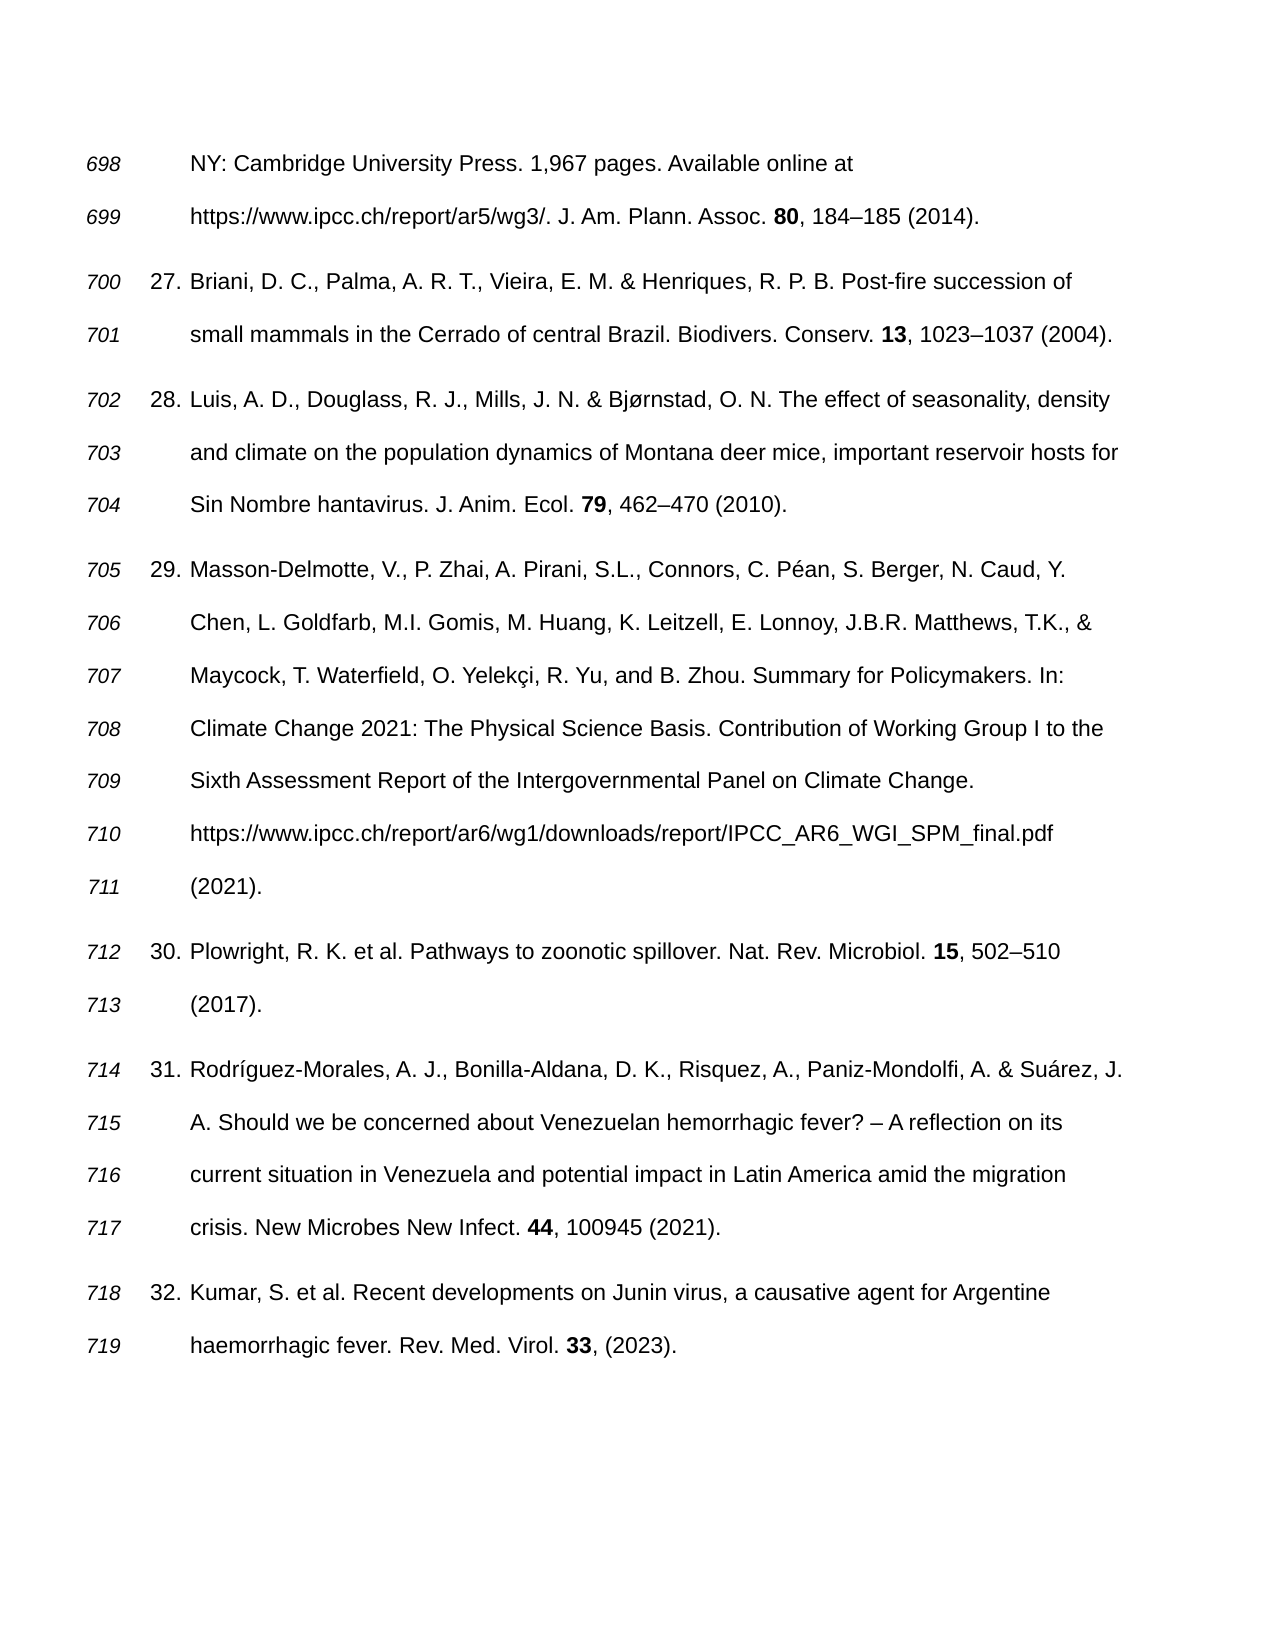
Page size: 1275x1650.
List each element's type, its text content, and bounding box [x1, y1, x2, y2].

text 28. Luis, A. D., Douglass, R. J., Mills, J. N. & Bjørnstad, O. N. The effect of seasonality, density and climate on the population dynamics of Montana deer mice, important reservoir hosts for Sin Nombre hantavirus. J. Anim. Ecol. 79, 462–470 (2010). [150, 386, 1125, 518]
text 29. Masson-Delmotte, V., P. Zhai, A. Pirani, S.L., Connors, C. Péan, S. Berger, N. Caud, Y. Chen, L. Goldfarb, M.I. Gomis, M. Huang, K. Leitzell, E. Lonnoy, J.B.R. Matthews, T.K., & Maycock, T. Waterfield, O. Yelekçi, R. Yu, and B. Zhou. Summary for Policymakers. In: Climate Change 2021: The Physical Science Basis. Contribution of Working Group I to the Sixth Assessment Report of the Intergovernmental Panel on Climate Change. https://www.ipcc.ch/report/ar6/wg1/downloads/report/IPCC_AR6_WGI_SPM_final.pdf (2021). [150, 556, 1125, 899]
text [150, 150, 1125, 229]
text 32. Kumar, S. et al. Recent developments on Junin virus, a causative agent for Argentine haemorrhagic fever. Rev. Med. Virol. 33, (2023). [150, 1279, 1125, 1358]
text 30. Plowright, R. K. et al. Pathways to zoonotic spillover. Nat. Rev. Microbiol. 15, 502–510 (2017). [150, 938, 1125, 1017]
text 31. Rodríguez-Morales, A. J., Bonilla-Aldana, D. K., Risquez, A., Paniz-Mondolfi, A. & Suárez, J. A. Should we be concerned about Venezuelan hemorrhagic fever? – A reflection on its current situation in Venezuela and potential impact in Latin America amid the migration crisis. New Microbes New Infect. 44, 100945 (2021). [150, 1056, 1125, 1240]
text 27. Briani, D. C., Palma, A. R. T., Vieira, E. M. & Henriques, R. P. B. Post-fire succession of small mammals in the Cerrado of central Brazil. Biodivers. Conserv. 13, 1023–1037 (2004). [150, 268, 1125, 347]
